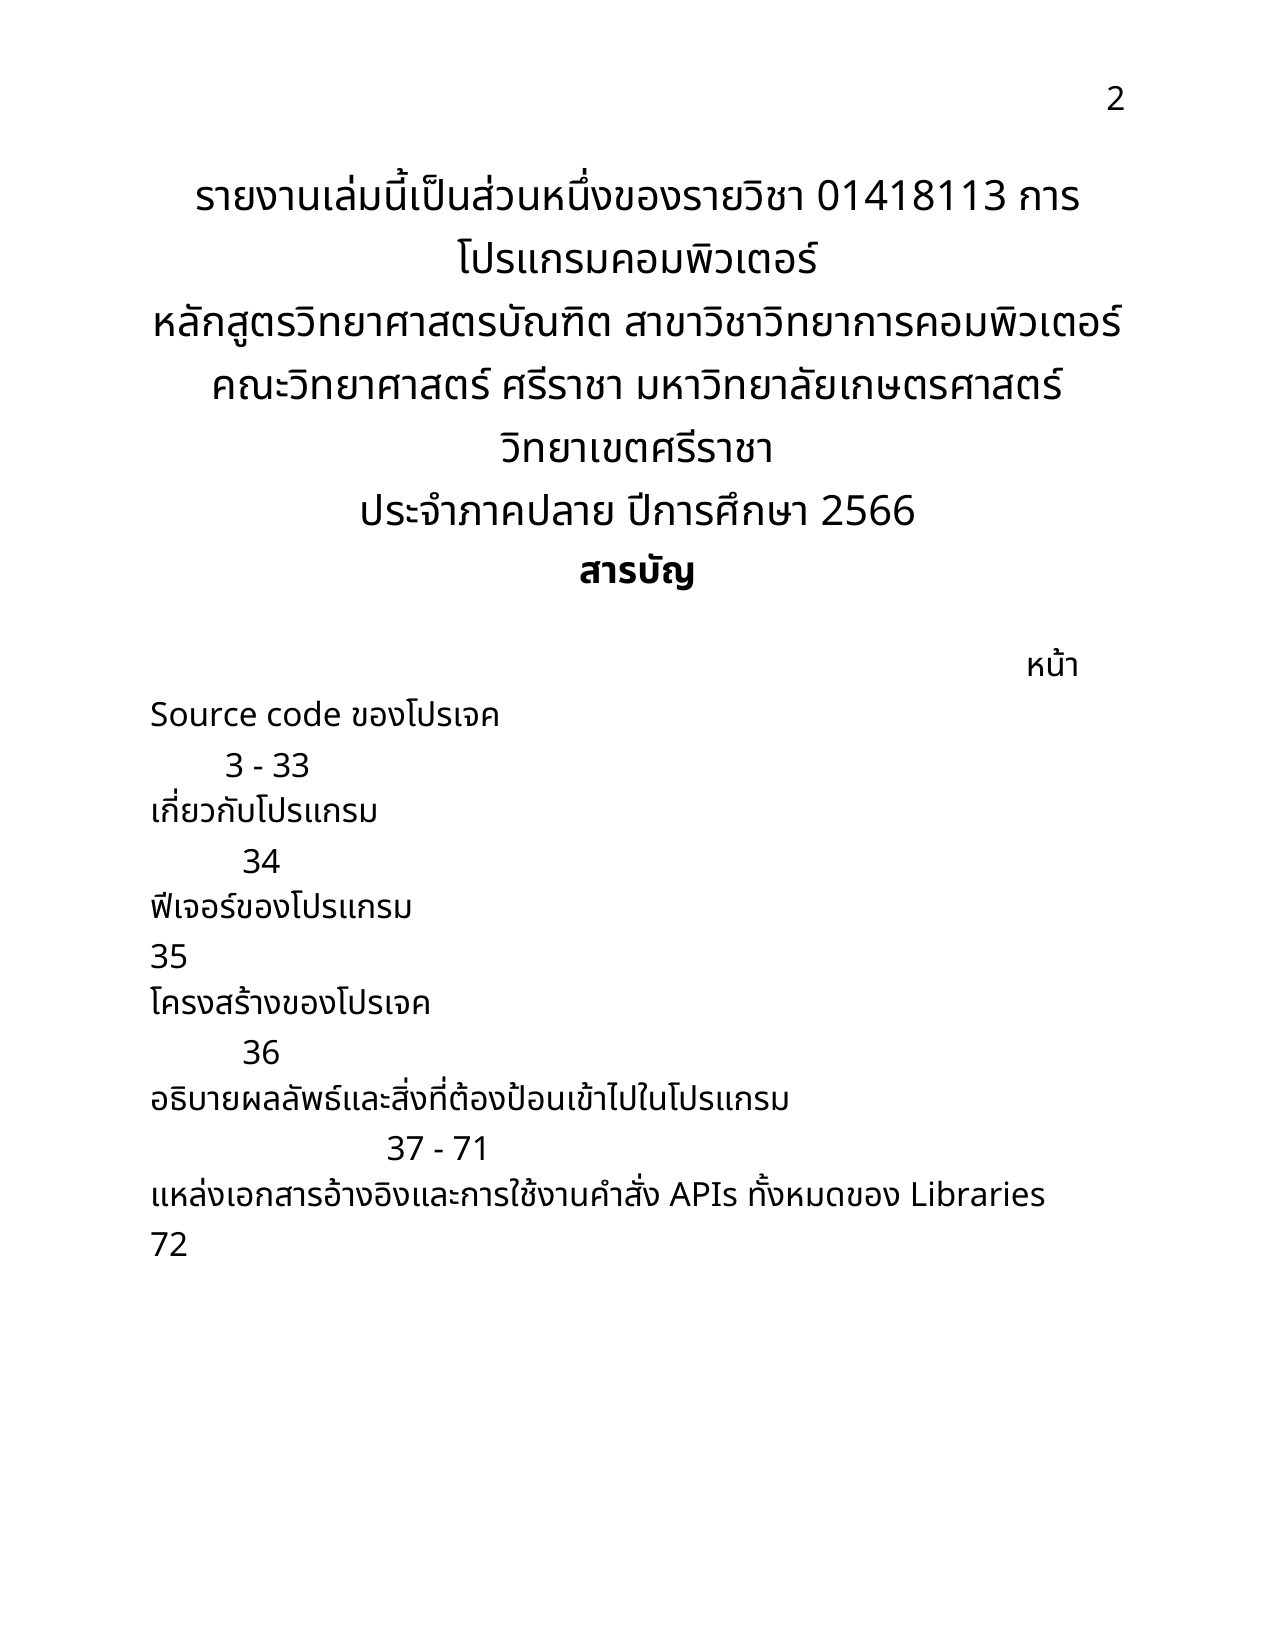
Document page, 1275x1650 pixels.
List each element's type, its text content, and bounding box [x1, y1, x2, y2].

text คณะวิทยาศาสตร์ ศรีราชา มหาวิทยาลัยเกษตรศาสตร์ วิทยาเขตศรีราชา [150, 355, 1125, 481]
text โครงสร้างของโปรเจค 36 [150, 979, 1125, 1074]
text อธิบายผลลัพธ์และสิ่งที่ต้องป้อนเข้าไปในโปรแกรม 37 - 71 [150, 1074, 1125, 1170]
text หน้า [450, 641, 1125, 691]
text หลักสูตรวิทยาศาสตรบัณฑิต สาขาวิชาวิทยาการคอมพิวเตอร์ [150, 292, 1125, 355]
text เกี่ยวกับโปรแกรม 34 [150, 787, 1125, 883]
text ประจำภาคปลาย ปีการศึกษา 2566 [150, 481, 1125, 544]
text Source code ของโปรเจค 3 - 33 [150, 691, 1125, 787]
text รายงานเล่มนี้เป็นส่วนหนึ่งของรายวิชา 01418113 การโปรแกรมคอมพิวเตอร์ [150, 166, 1125, 292]
text แหล่งเอกสารอ้างอิงและการใช้งานคำสั่ง APIs ทั้งหมดของ Libraries 72 [150, 1170, 1125, 1266]
text ฟีเจอร์ของโปรแกรม 35 [150, 883, 1125, 979]
text สารบัญ [150, 544, 1125, 601]
